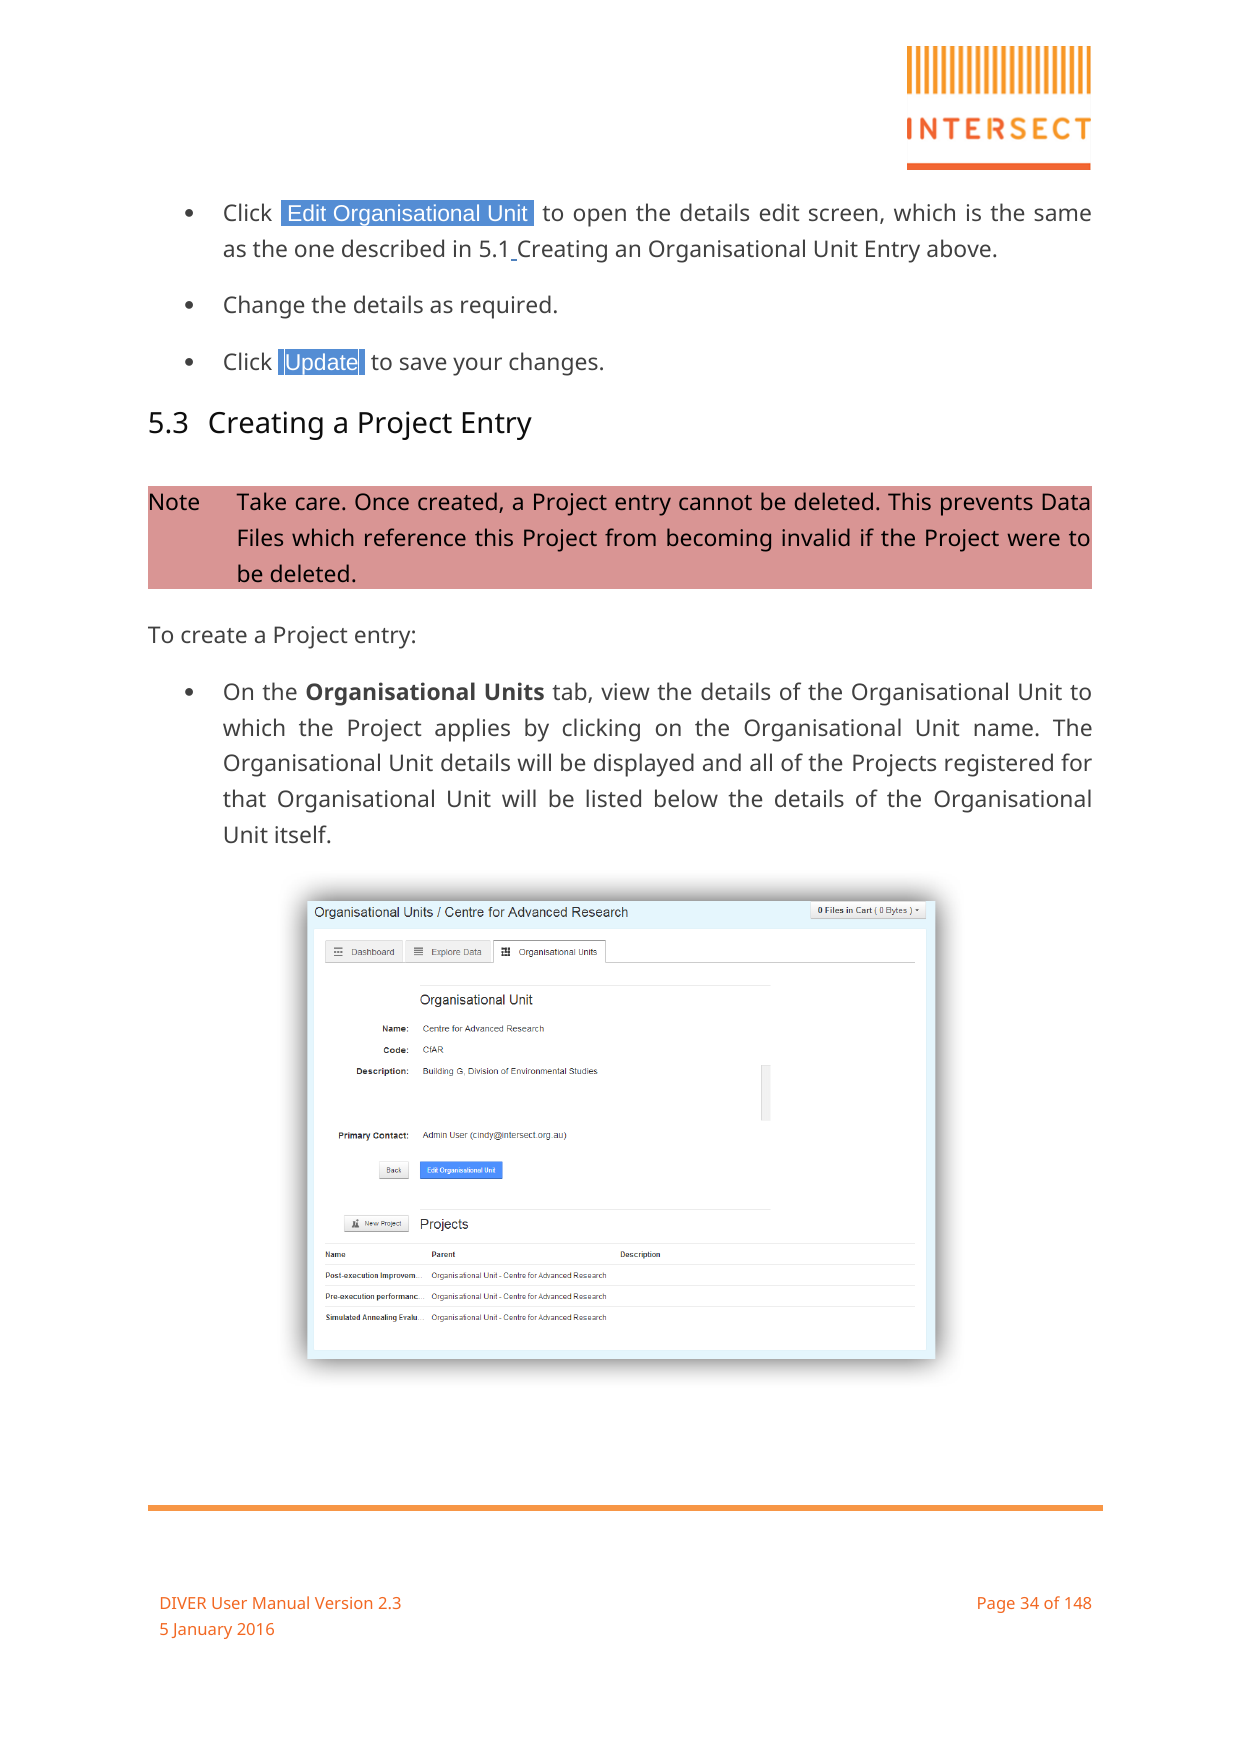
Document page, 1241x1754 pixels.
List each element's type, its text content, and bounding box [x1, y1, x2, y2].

picture [307, 901, 936, 1359]
text Note Take care. Once created, a Project entry cannot be deleted. This prevents Data Files which reference this Project from becoming invalid if the Project were to be deleted. [148, 486, 1092, 589]
text To create a Project entry: [148, 619, 1092, 650]
list Click Update to save your changes. [185, 346, 1092, 377]
picture [905, 44, 1093, 172]
list Click Edit Organisational Unit to open the details edit screen, which is the same as the one described in 5.1 Creating an Organisational Unit Entry above. [185, 197, 1092, 264]
list Change the details as required. [185, 289, 1092, 321]
subtitle Creating a Project Entry [148, 403, 1092, 442]
list On the Organisational Units tab, view the details of the Organisational Unit to which the Project applies by clicking on the Organisational Unit name. The Organisational Unit details will be displayed and all of the Projects registered for that Organisational Unit will be listed below the details of the Organisational Unit itself. [185, 676, 1092, 851]
